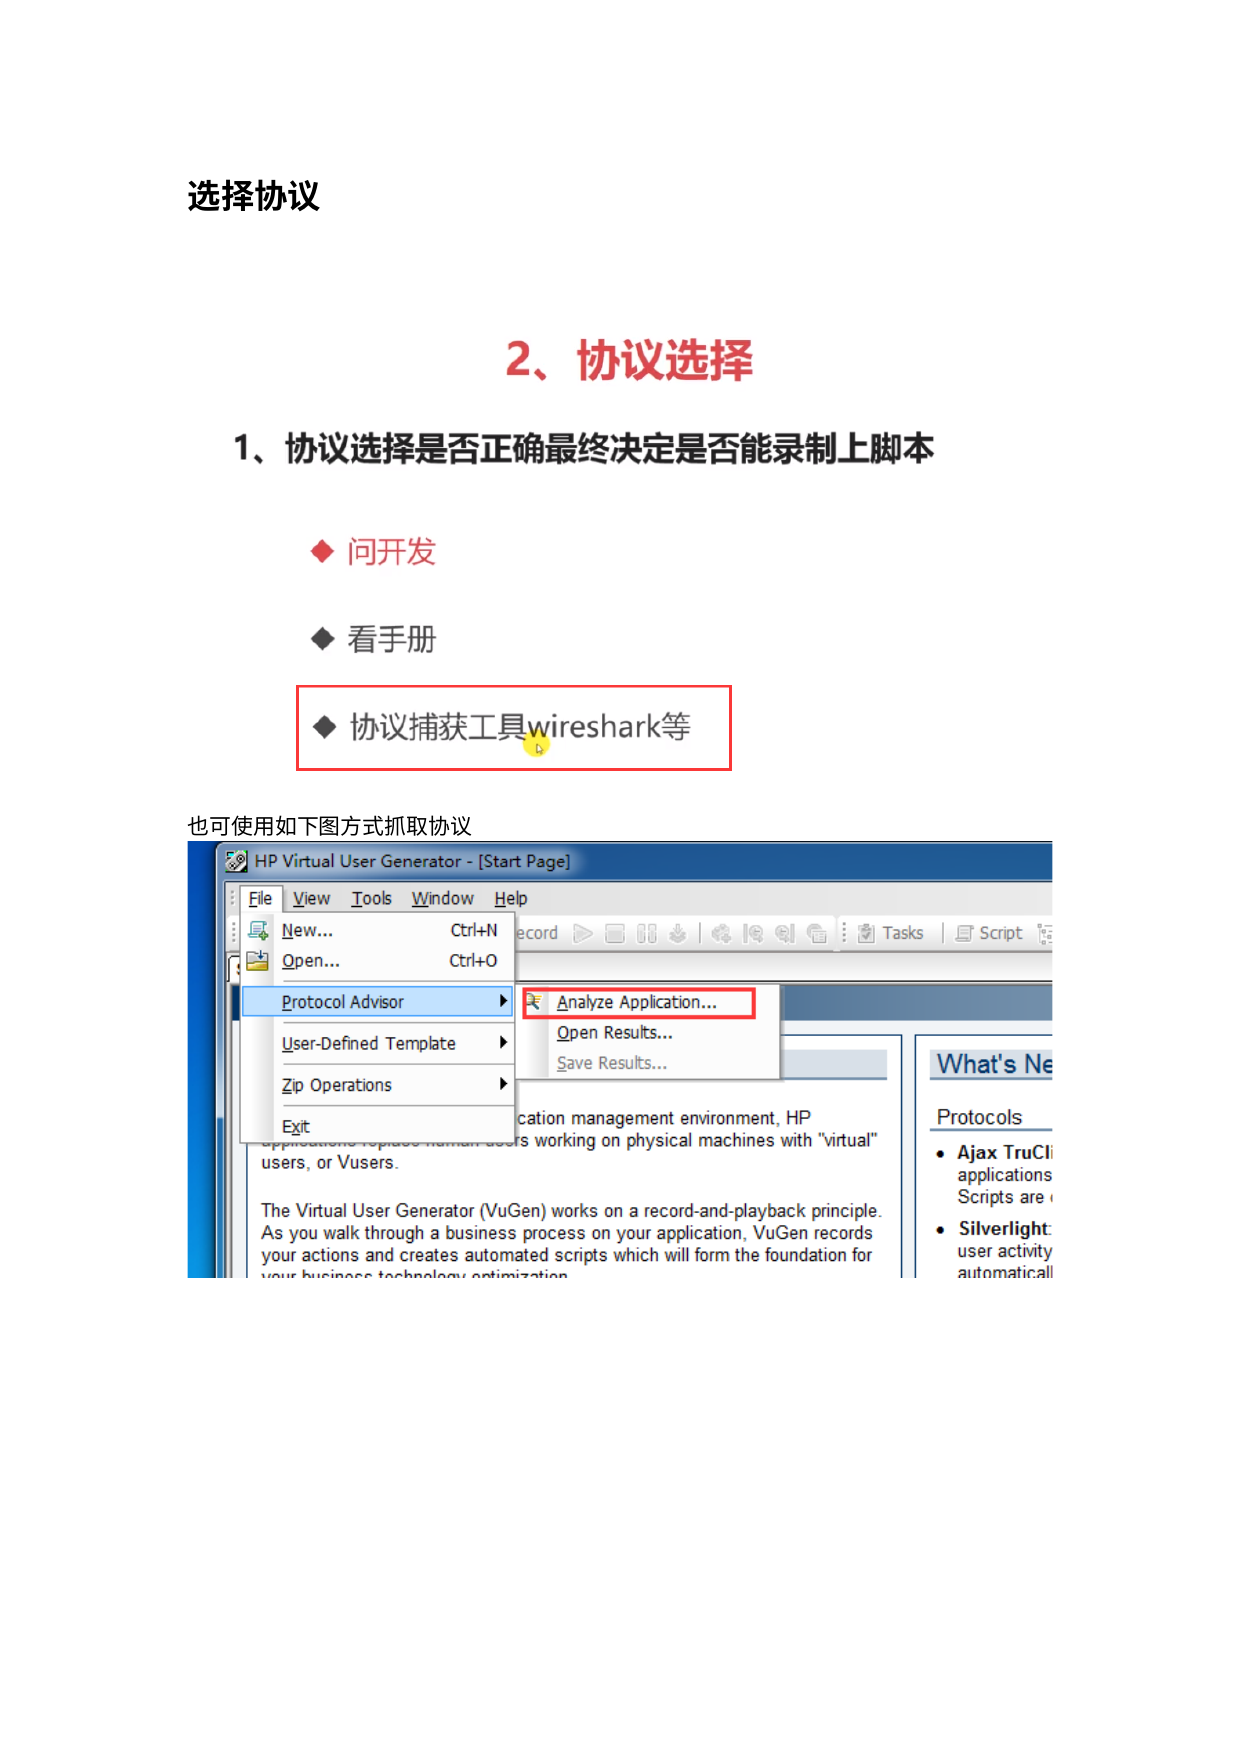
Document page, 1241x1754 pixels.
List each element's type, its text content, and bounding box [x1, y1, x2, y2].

picture [187, 841, 1053, 1278]
text 也可使用如下图方式抓取协议 [187, 809, 1053, 841]
picture [187, 288, 1053, 808]
subtitle 选择协议 [187, 162, 1053, 227]
